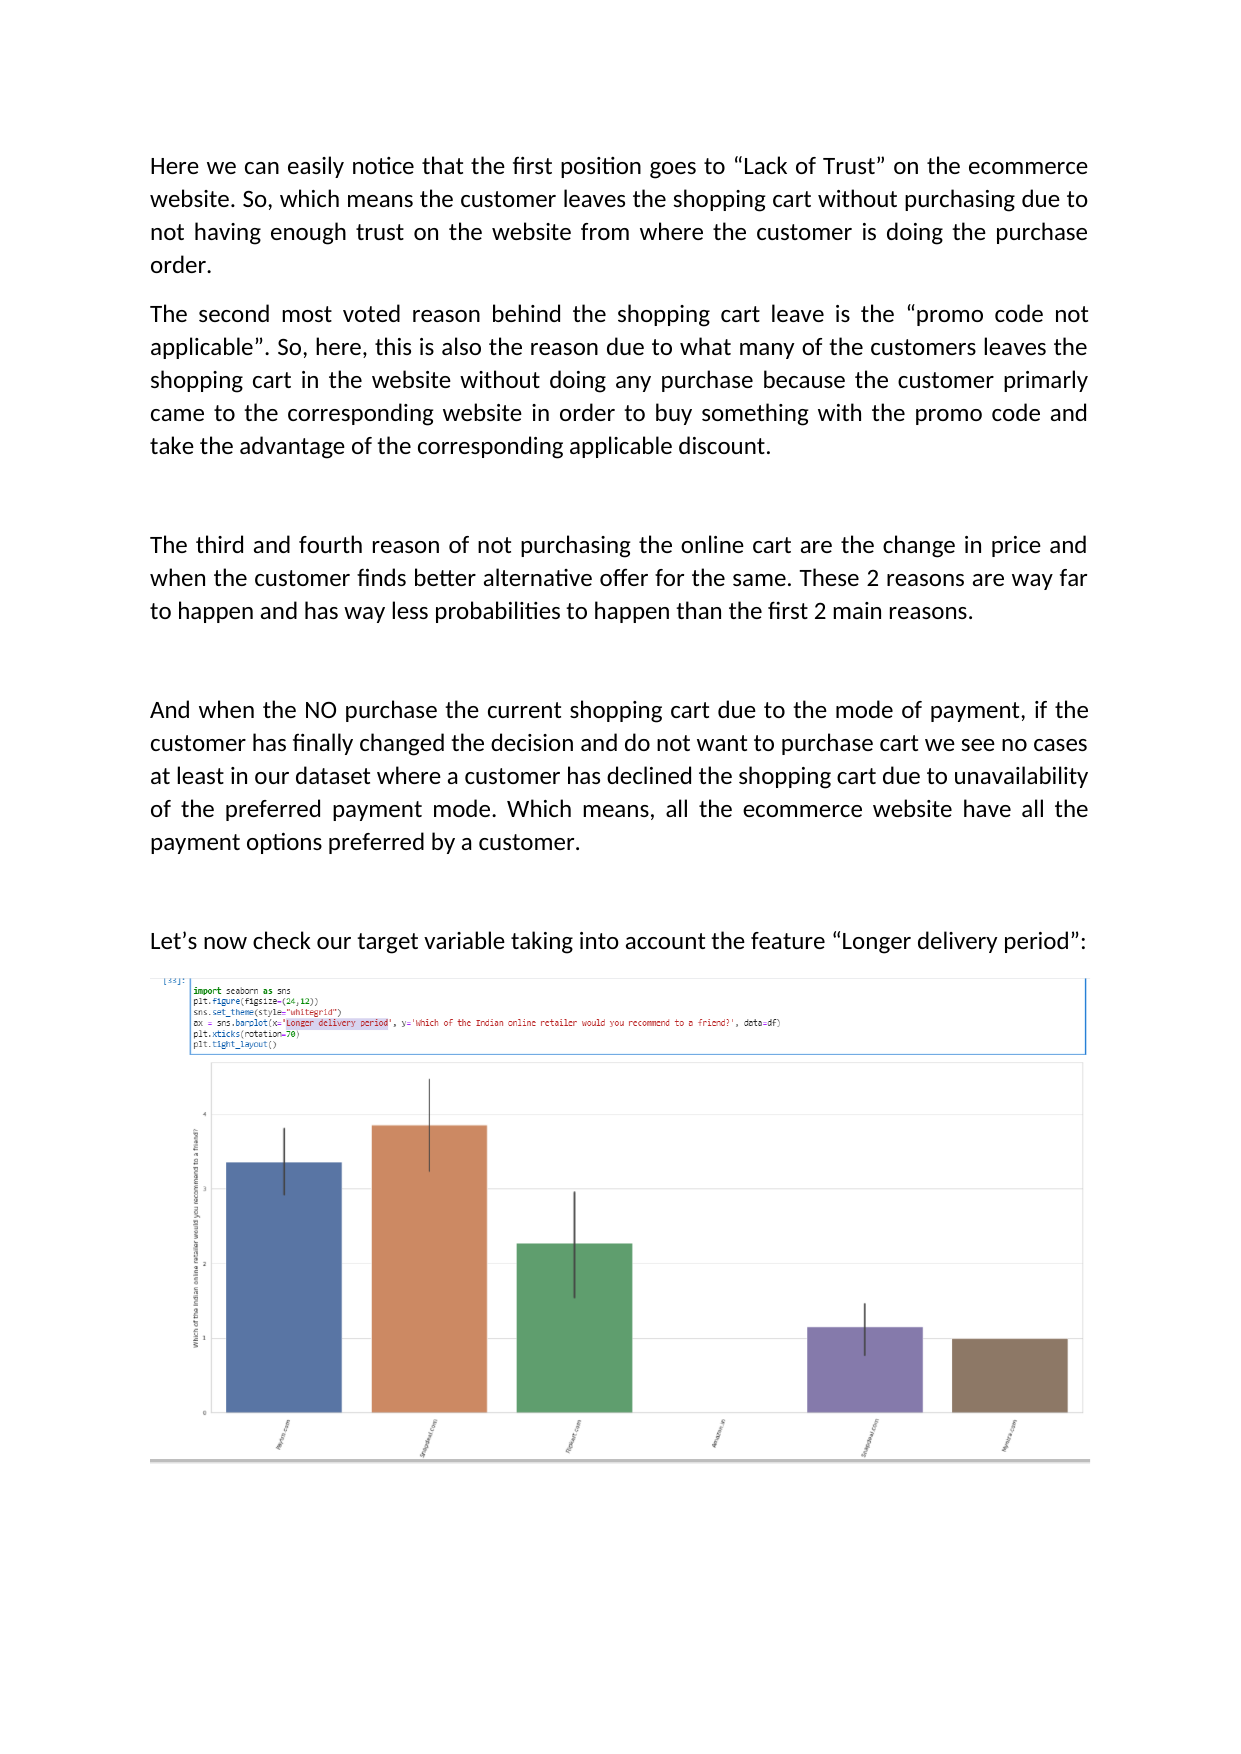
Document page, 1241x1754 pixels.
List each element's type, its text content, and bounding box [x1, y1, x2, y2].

text The third and fourth reason of not purchasing the online cart are the change in price and when the customer finds better alternative offer for the same. These 2 reasons are way far to happen and has way less probabilities to happen than the first 2 main reasons. [150, 529, 1090, 626]
text Let’s now check our target variable taking into account the feature “Longer delivery period”: [150, 925, 1090, 956]
text And when the NO purchase the current shopping cart due to the mode of payment, if the customer has finally changed the decision and do not want to purchase cart we see no cases at least in our dataset where a customer has declined the shopping cart due to unavailability of the preferred payment mode. Which means, all the ecommerce website have all the payment options preferred by a customer. [150, 694, 1090, 856]
text Here we can easily notice that the first position goes to “Lack of Trust” on the ecommerce website. So, which means the customer leaves the shopping cart without purchasing due to not having enough trust on the website from where the customer is doing the purchase order. [150, 150, 1090, 279]
picture [150, 974, 1091, 1464]
text The second most voted reason behind the shopping cart leave is the “promo code not applicable”. So, here, this is also the reason due to what many of the customers leaves the shopping cart in the website without doing any purchase because the customer primarly came to the corresponding website in order to buy something with the promo code and take the advantage of the corresponding applicable discount. [150, 298, 1090, 461]
